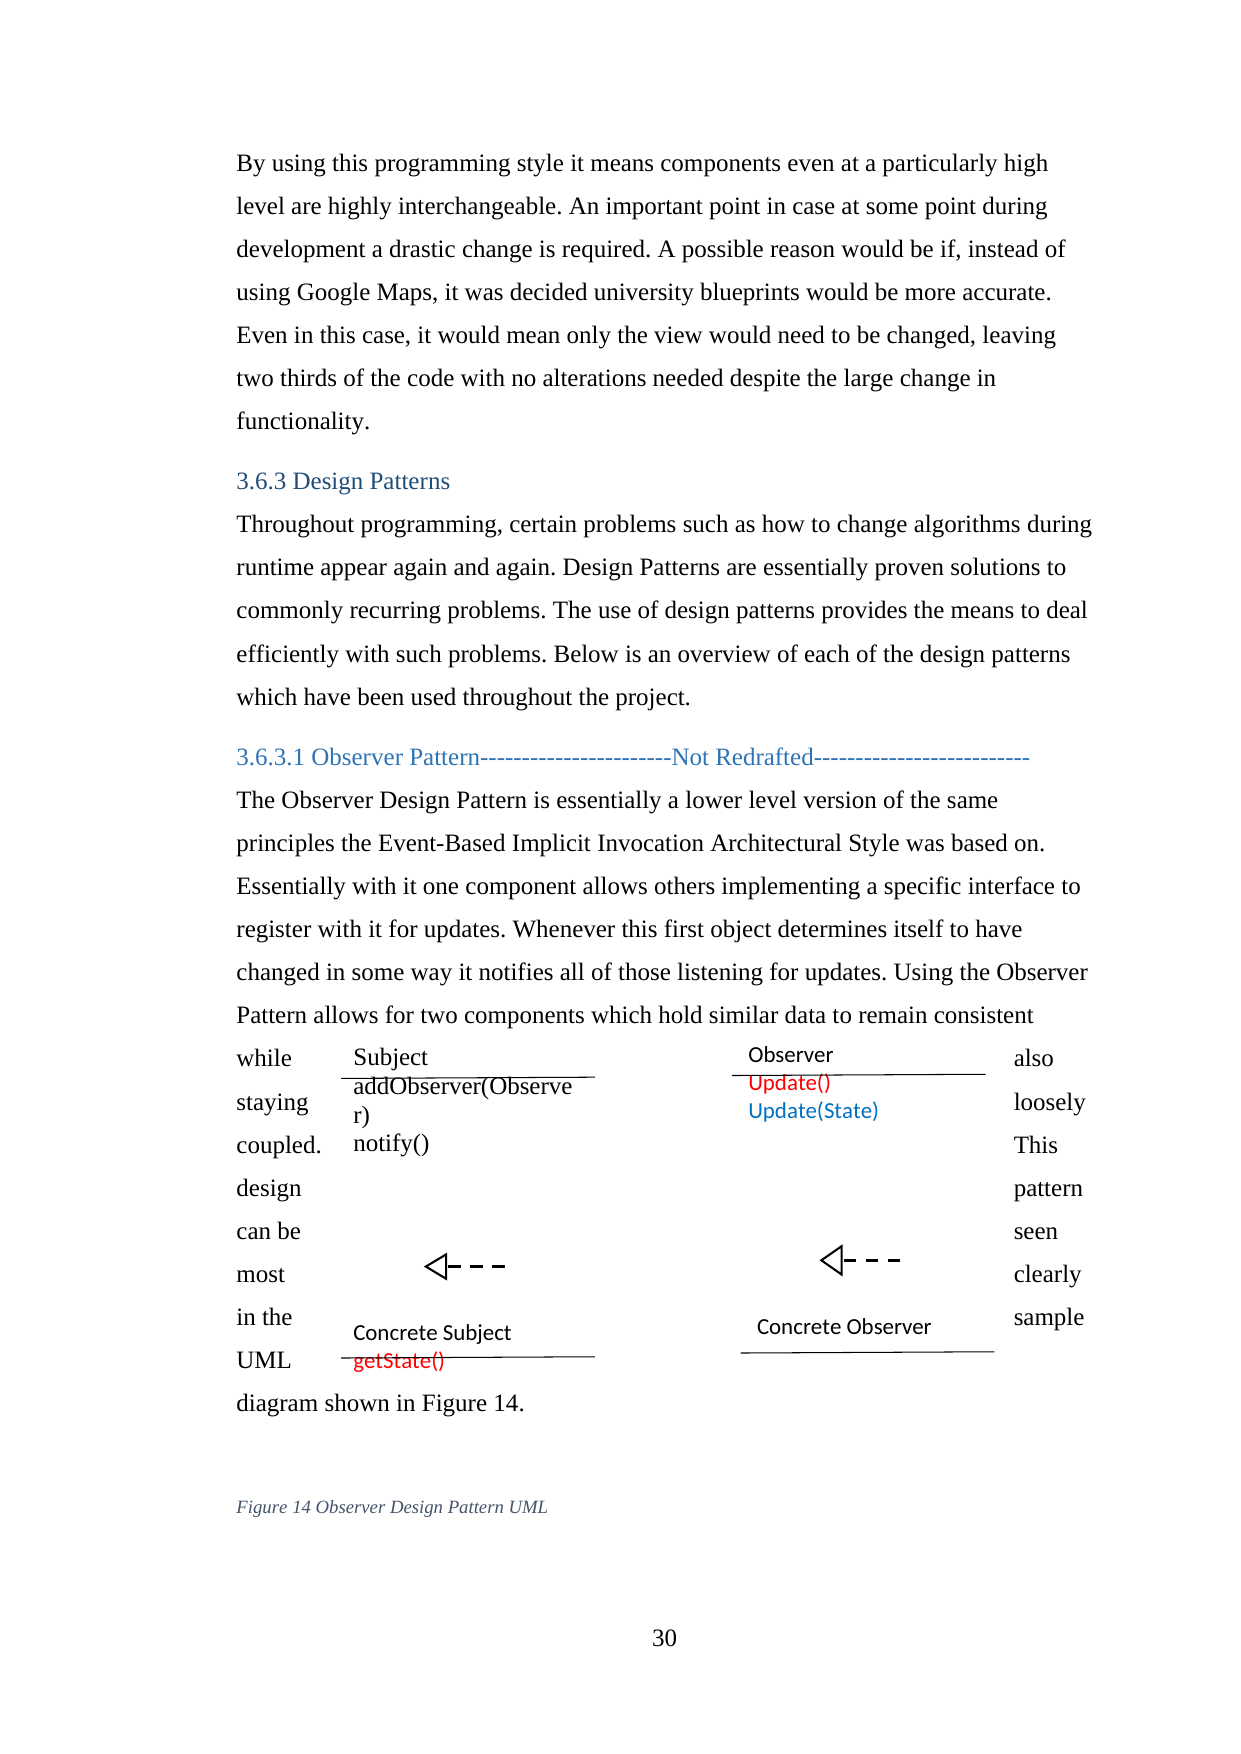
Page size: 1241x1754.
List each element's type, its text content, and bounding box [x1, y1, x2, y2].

text Throughout programming, certain problems such as how to change algorithms during runtime appear again and again. Design Patterns are essentially proven solutions to commonly recurring problems. The use of design patterns provides the means to deal efficiently with such problems. Below is an overview of each of the design patterns which have been used throughout the project. [236, 509, 1092, 711]
subtitle 3.6.3.1 Observer Pattern-----------------------Not Redrafted-------------------------- [236, 742, 1092, 770]
text The Observer Design Pattern is essentially a lower level version of the same principles the Event-Based Implicit Invocation Architectural Style was based on. Essentially with it one component allows others implementing a specific interface to register with it for updates. Whenever this first object determines itself to have changed in some way it notifies all of those listening for updates. Using the Observer Pattern allows for two components which hold similar data to remain consistent while also staying loosely coupled. This design pattern can be seen most clearly in the sample UML diagram shown in Figure 14. [236, 785, 1092, 1417]
subtitle 3.6.3 Design Patterns [236, 466, 1092, 495]
text By using this programming style it means components even at a particularly high level are highly interchangeable. An important point in case at some point during development a drastic change is required. A possible reason would be if, instead of using Google Maps, it was decided university blueprints would be more accurate. Even in this case, it would mean only the view would need to be changed, leaving two thirds of the code with no alterations needed despite the large change in functionality. [236, 148, 1092, 435]
